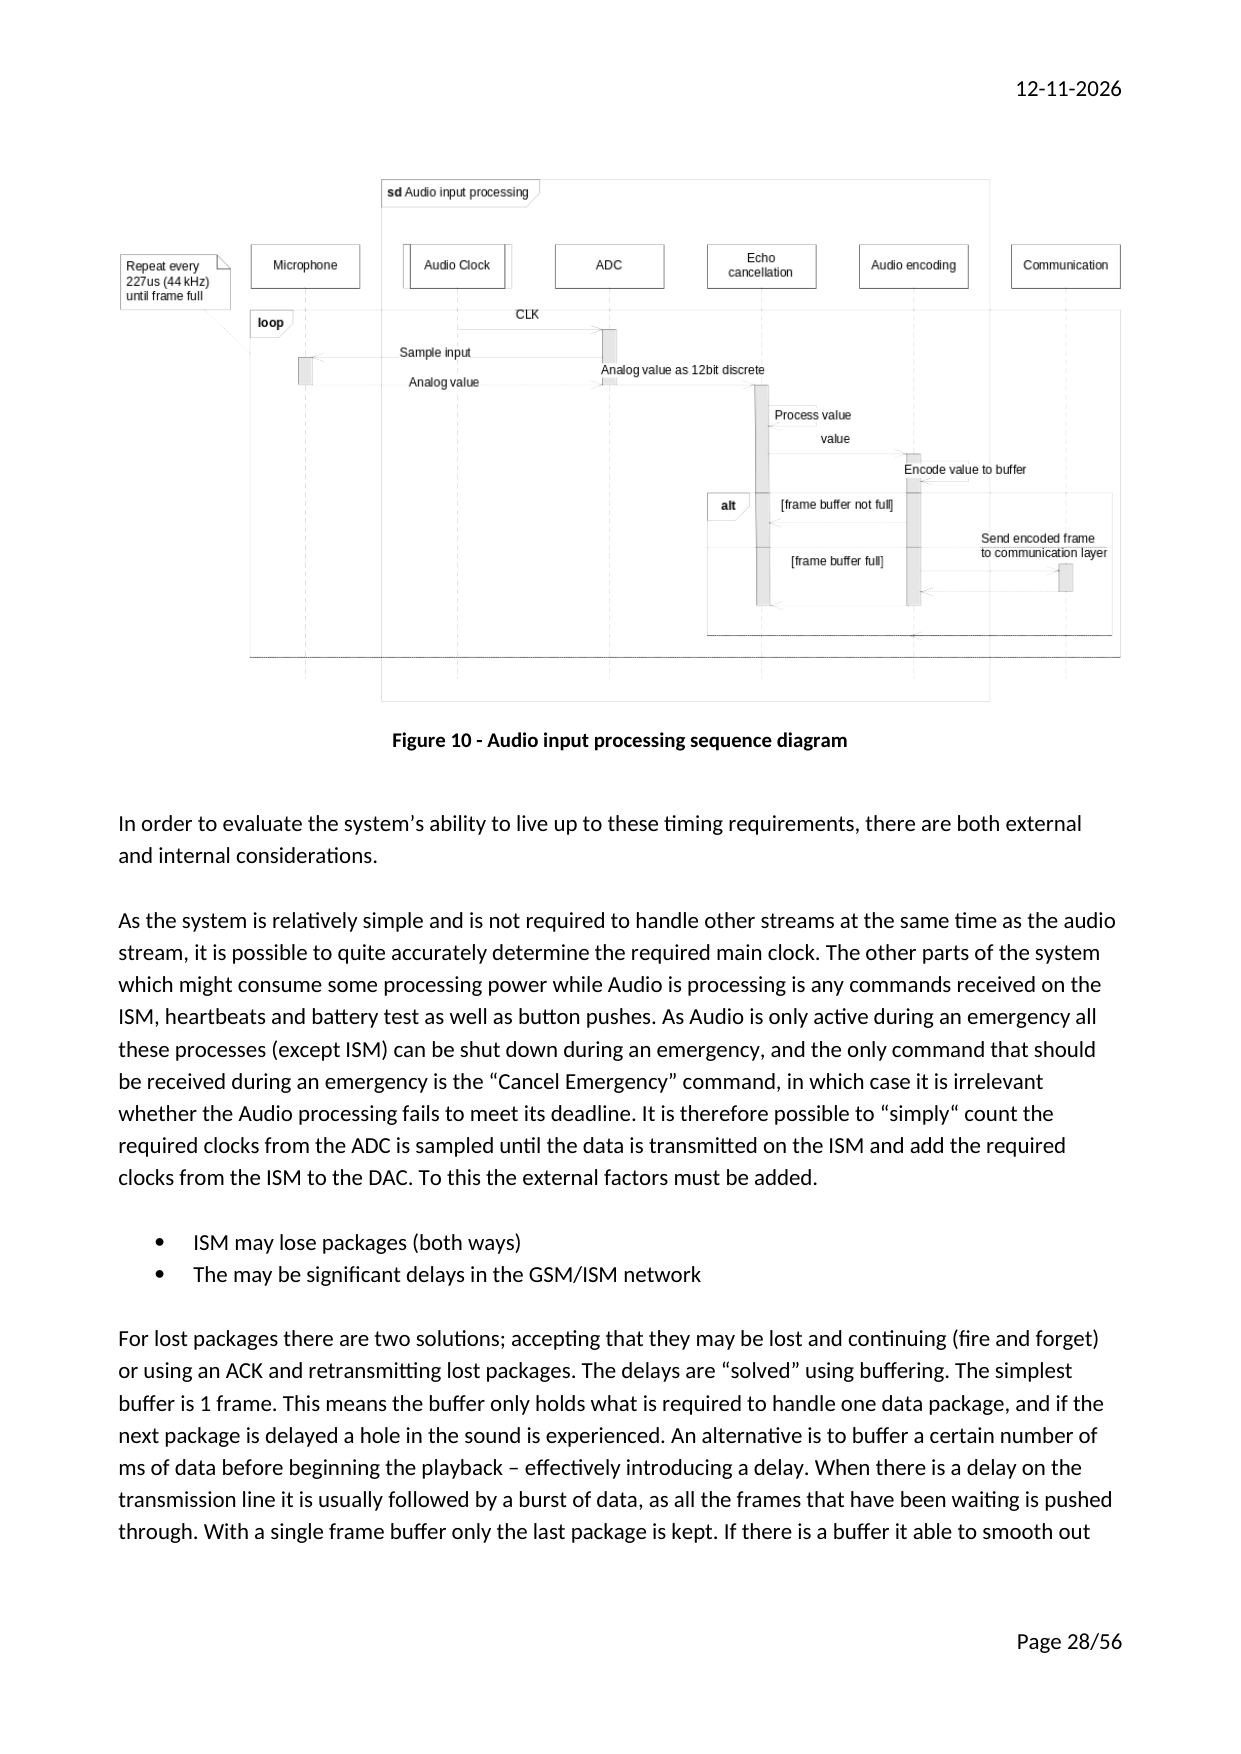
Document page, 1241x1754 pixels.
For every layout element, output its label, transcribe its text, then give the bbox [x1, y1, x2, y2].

text As the system is relatively simple and is not required to handle other streams at the same time as the audio stream, it is possible to quite accurately determine the required main clock. The other parts of the system which might consume some processing power while Audio is processing is any commands received on the ISM, heartbeats and battery test as well as button pushes. As Audio is only active during an emergency all these processes (except ISM) can be shut down during an emergency, and the only command that should be received during an emergency is the “Cancel Emergency” command, in which case it is irrelevant whether the Audio processing fails to meet its deadline. It is therefore possible to “simply“ count the required clocks from the ADC is sampled until the data is transmitted on the ISM and add the required clocks from the ISM to the DAC. To this the external factors must be added. [118, 906, 1122, 1191]
list ISM may lose packages (both ways) [156, 1228, 1122, 1256]
text In order to evaluate the system’s ability to live up to these timing requirements, there are both external and internal considerations. [118, 809, 1122, 869]
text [118, 1324, 1122, 1546]
list The may be significant delays in the GSM/ISM network [156, 1260, 1122, 1288]
